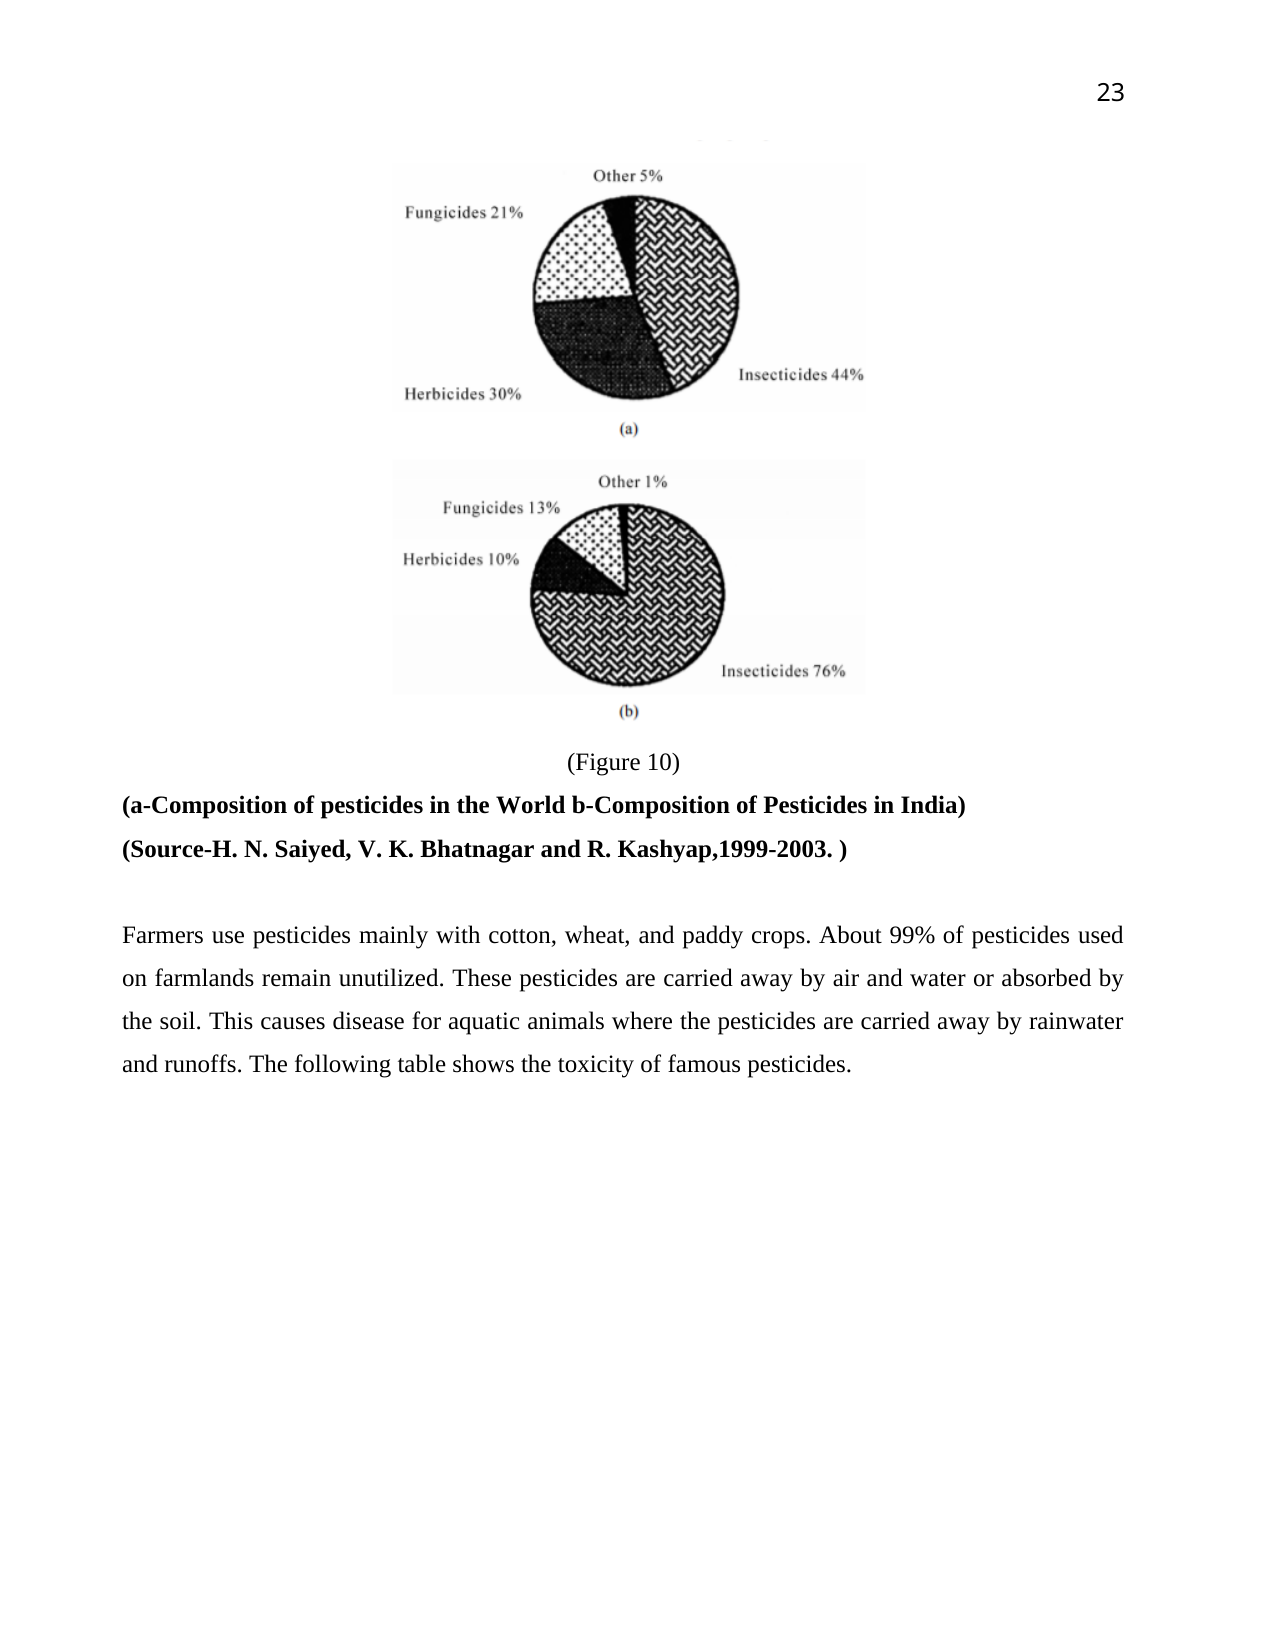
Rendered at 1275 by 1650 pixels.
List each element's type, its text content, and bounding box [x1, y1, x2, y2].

text (a-Composition of pesticides in the World b-Composition of Pesticides in India) [122, 791, 1125, 819]
text Farmers use pesticides mainly with cotton, wheat, and paddy crops. About 99% of pesticides used on farmlands remain unutilized. These pesticides are carried away by air and water or absorbed by the soil. This causes disease for aquatic animals where the pesticides are carried away by rainwater and runoffs. The following table shows the toxicity of famous pesticides. [122, 920, 1125, 1078]
text (Figure 10) [122, 747, 1125, 776]
picture [373, 140, 873, 731]
text (Source-H. N. Saiyed, V. K. Bhatnagar and R. Kashyap,1999-2003. ) [122, 834, 1125, 862]
